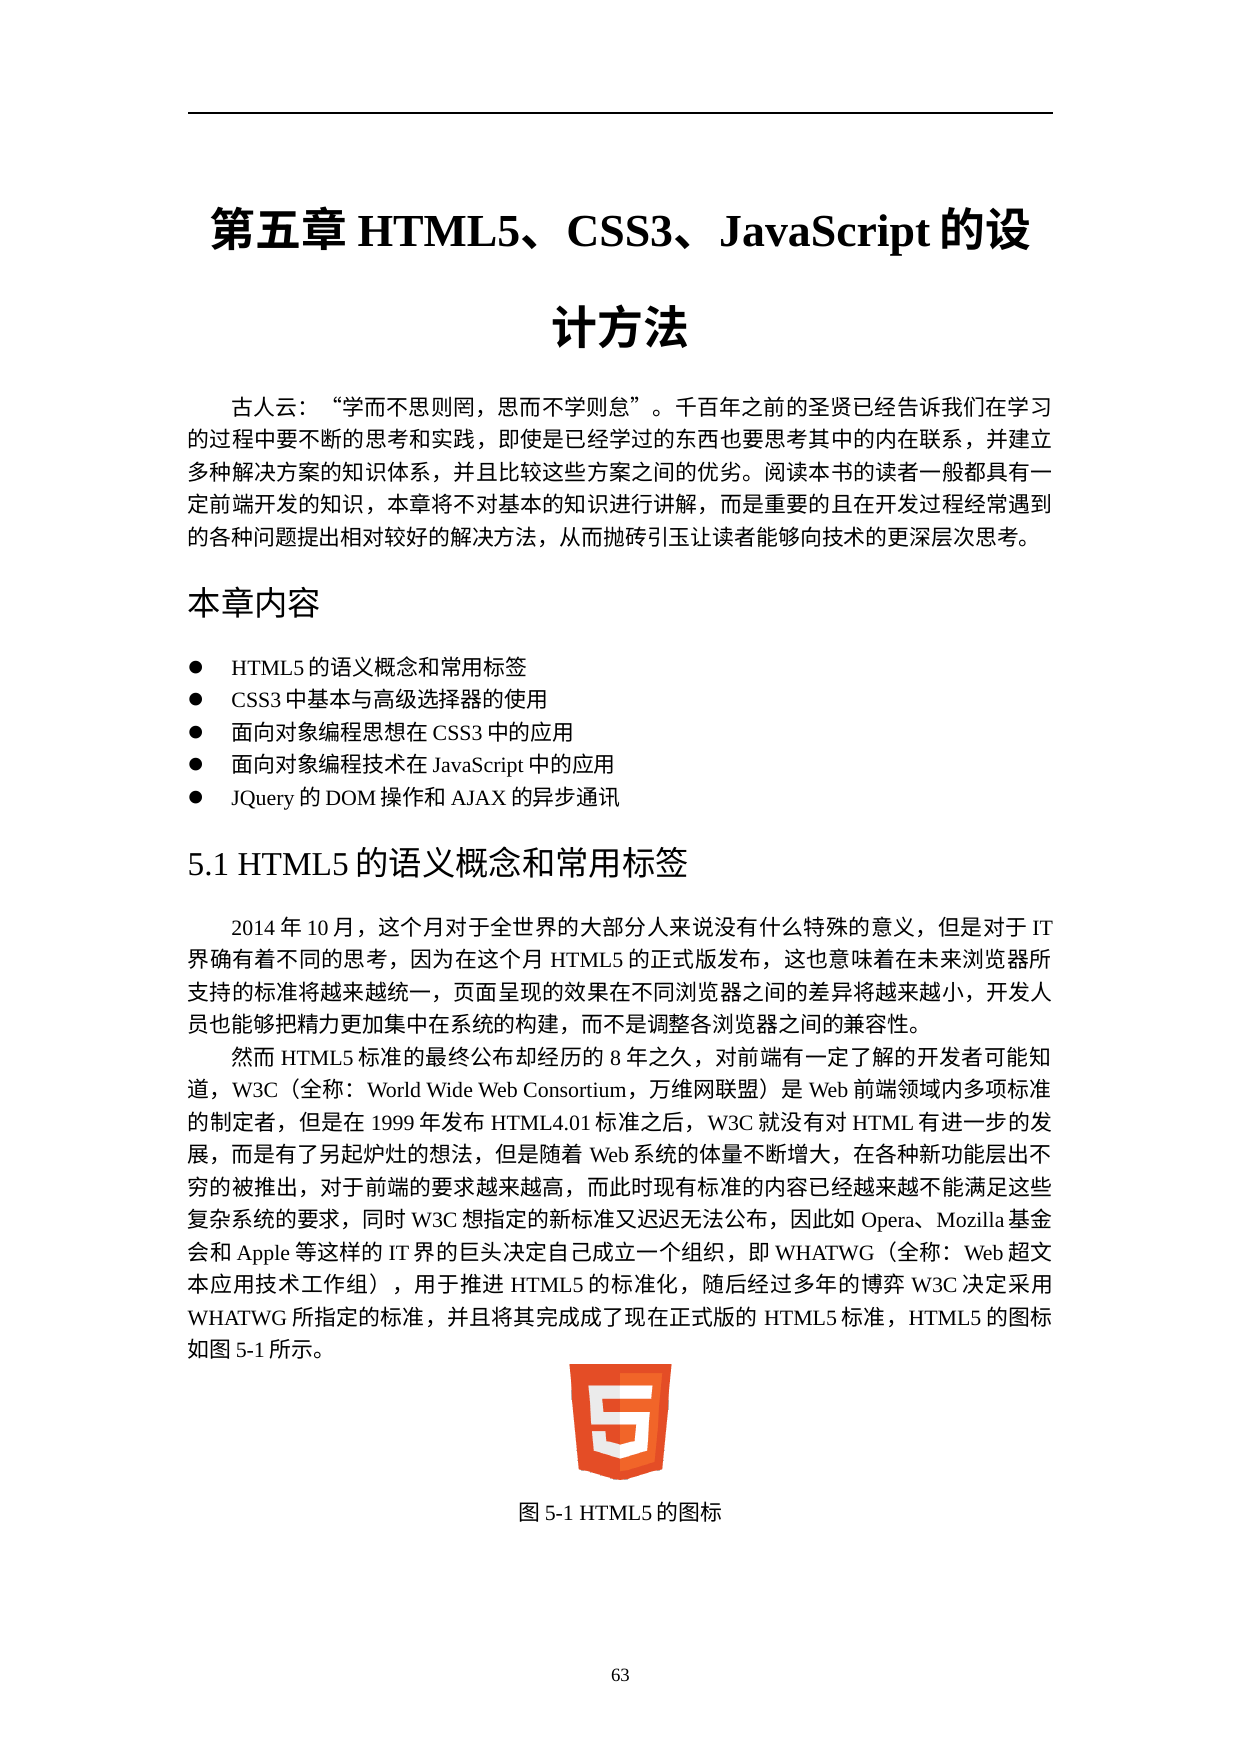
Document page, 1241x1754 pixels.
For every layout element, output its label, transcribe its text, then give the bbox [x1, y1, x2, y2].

list CSS3中基本与高级选择器的使用 [187, 682, 1053, 714]
text 2014年10月，这个月对于全世界的大部分人来说没有什么特殊的意义，但是对于IT界确有着不同的思考，因为在这个月HTML5的正式版发布，这也意味着在未来浏览器所支持的标准将越来越统一，页面呈现的效果在不同浏览器之间的差异将越来越小，开发人员也能够把精力更加集中在系统的构建，而不是调整各浏览器之间的兼容性。 [187, 909, 1053, 1039]
text 图5-1 HTML5的图标 [187, 1494, 1053, 1527]
list JQuery的DOM操作和AJAX的异步通讯 [187, 779, 1053, 812]
picture [562, 1364, 678, 1480]
list 面向对象编程技术在JavaScript中的应用 [187, 747, 1053, 779]
text 古人云：“学而不思则罔，思而不学则怠”。千百年之前的圣贤已经告诉我们在学习的过程中要不断的思考和实践，即使是已经学过的东西也要思考其中的内在联系，并建立多种解决方案的知识体系，并且比较这些方案之间的优劣。阅读本书的读者一般都具有一定前端开发的知识，本章将不对基本的知识进行讲解，而是重要的且在开发过程经常遇到的各种问题提出相对较好的解决方法，从而抛砖引玉让读者能够向技术的更深层次思考。 [187, 389, 1053, 552]
subtitle 5.1 HTML5的语义概念和常用标签 [187, 828, 1053, 893]
list HTML5的语义概念和常用标签 [187, 649, 1053, 682]
text 本章内容 [187, 568, 1053, 633]
list 面向对象编程思想在CSS3中的应用 [187, 714, 1053, 747]
subtitle 第五章 HTML5、CSS3、JavaScript的设计方法 [187, 178, 1053, 373]
text 然而HTML5标准的最终公布却经历的8年之久，对前端有一定了解的开发者可能知道，W3C（全称：World Wide Web Consortium，万维网联盟）是Web前端领域内多项标准的制定者，但是在1999年发布HTML4.01标准之后，W3C就没有对HTML有进一步的发展，而是有了另起炉灶的想法，但是随着Web系统的体量不断增大，在各种新功能层出不穷的被推出，对于前端的要求越来越高，而此时现有标准的内容已经越来越不能满足这些复杂系统的要求，同时W3C想指定的新标准又迟迟无法公布，因此如Opera、Mozilla基金会和Apple等这样的IT界的巨头决定自己成立一个组织，即WHATWG（全称：Web超文本应用技术工作组），用于推进HTML5的标准化，随后经过多年的博弈W3C决定采用WHATWG所指定的标准，并且将其完成成了现在正式版的HTML5标准，HTML5的图标如图5-1所示。 [187, 1039, 1053, 1364]
